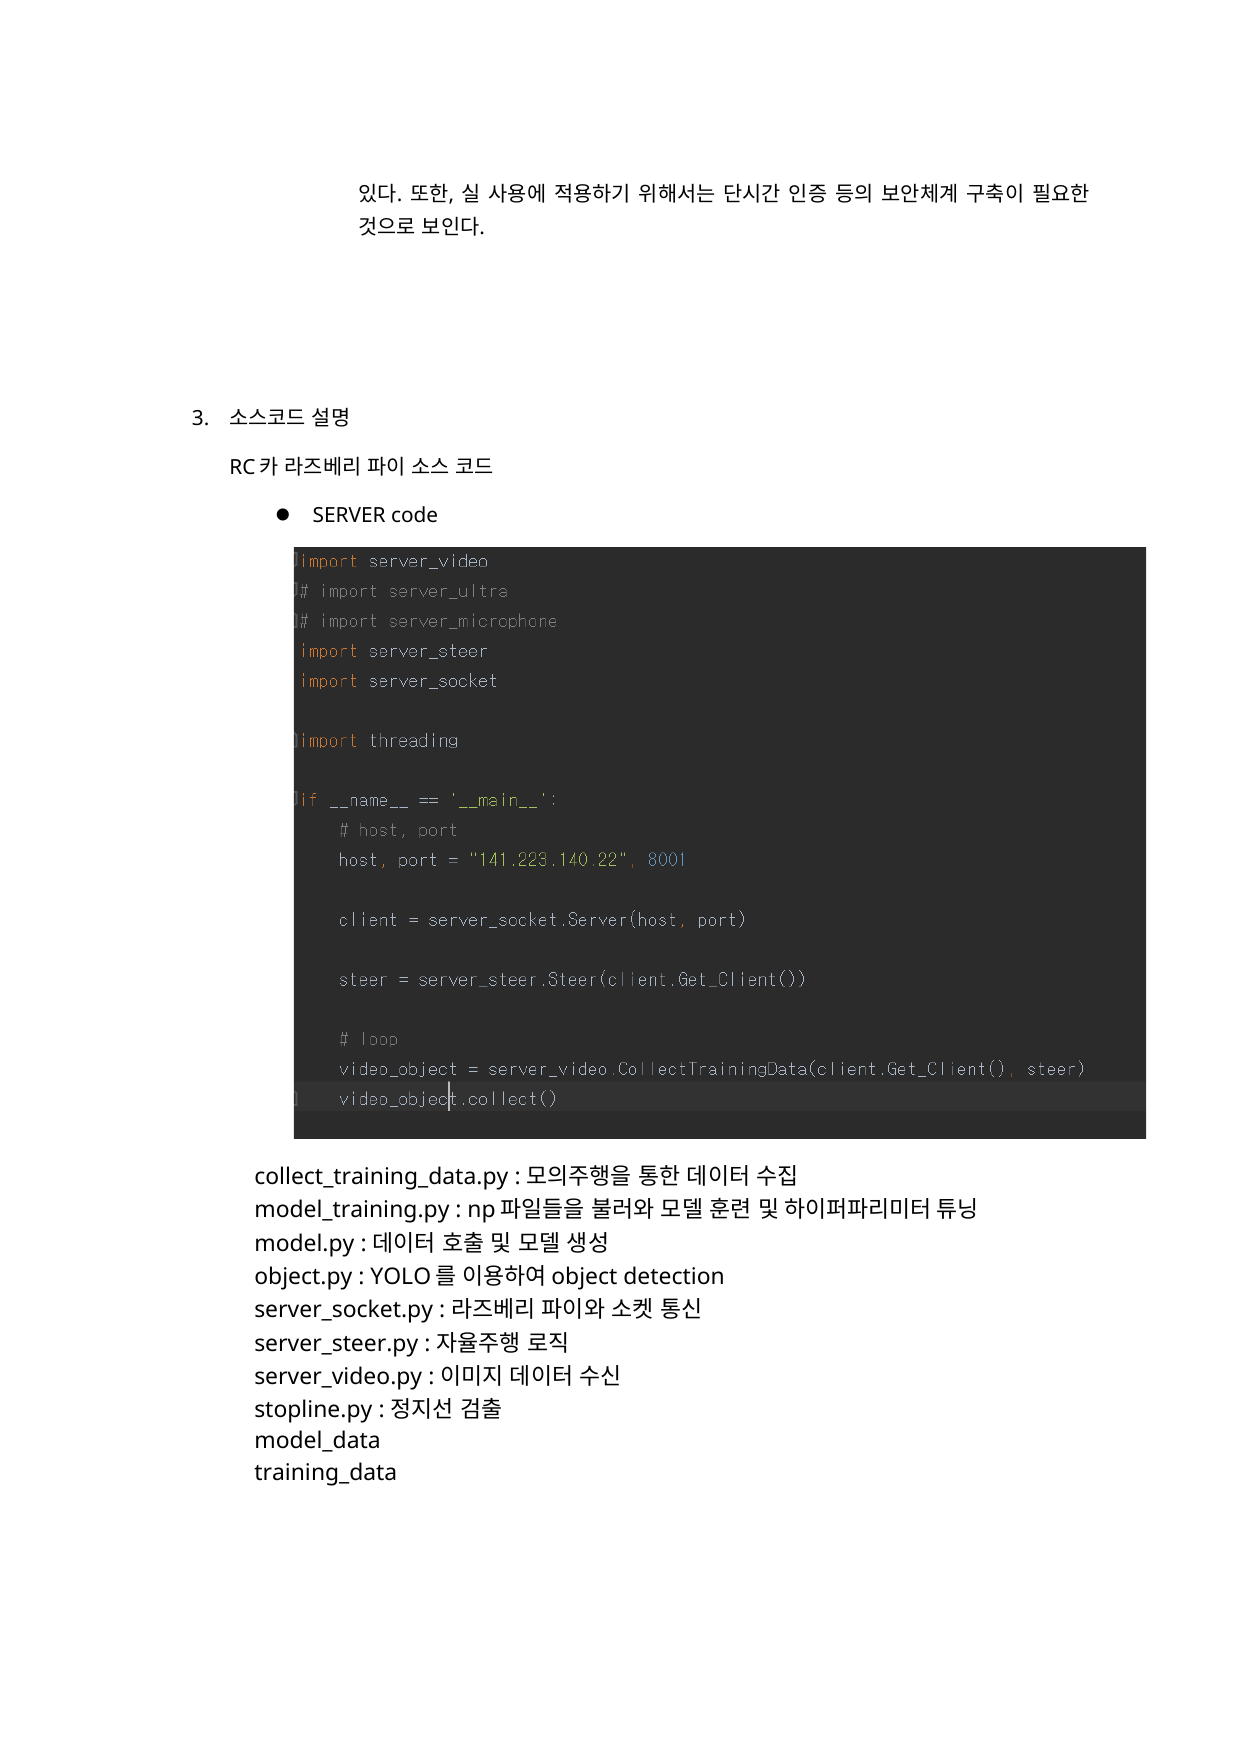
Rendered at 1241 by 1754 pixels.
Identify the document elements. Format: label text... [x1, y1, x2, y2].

text model_training.py : np파일들을 불러와 모델 훈련 및 하이퍼파리미터 튜닝 [254, 1191, 1090, 1224]
list 소스코드 설명 [192, 401, 1090, 431]
list SERVER code [275, 500, 1090, 528]
text collect_training_data.py : 모의주행을 통한 데이터 수집 [254, 1158, 1090, 1191]
text server_socket.py : 라즈베리 파이와 소켓 통신 [254, 1291, 1090, 1324]
text training_data [254, 1456, 1090, 1487]
text object.py : YOLO를 이용하여 object detection [254, 1258, 1090, 1291]
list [358, 177, 1090, 240]
text model_data [254, 1424, 1090, 1456]
text server_steer.py : 자율주행 로직 [254, 1324, 1090, 1358]
text server_video.py : 이미지 데이터 수신 [254, 1358, 1090, 1391]
text stopline.py : 정지선 검출 [254, 1391, 1090, 1424]
text model.py : 데이터 호출 및 모델 생성 [254, 1224, 1090, 1258]
text RC카 라즈베리 파이 소스 코드 [150, 451, 1090, 481]
